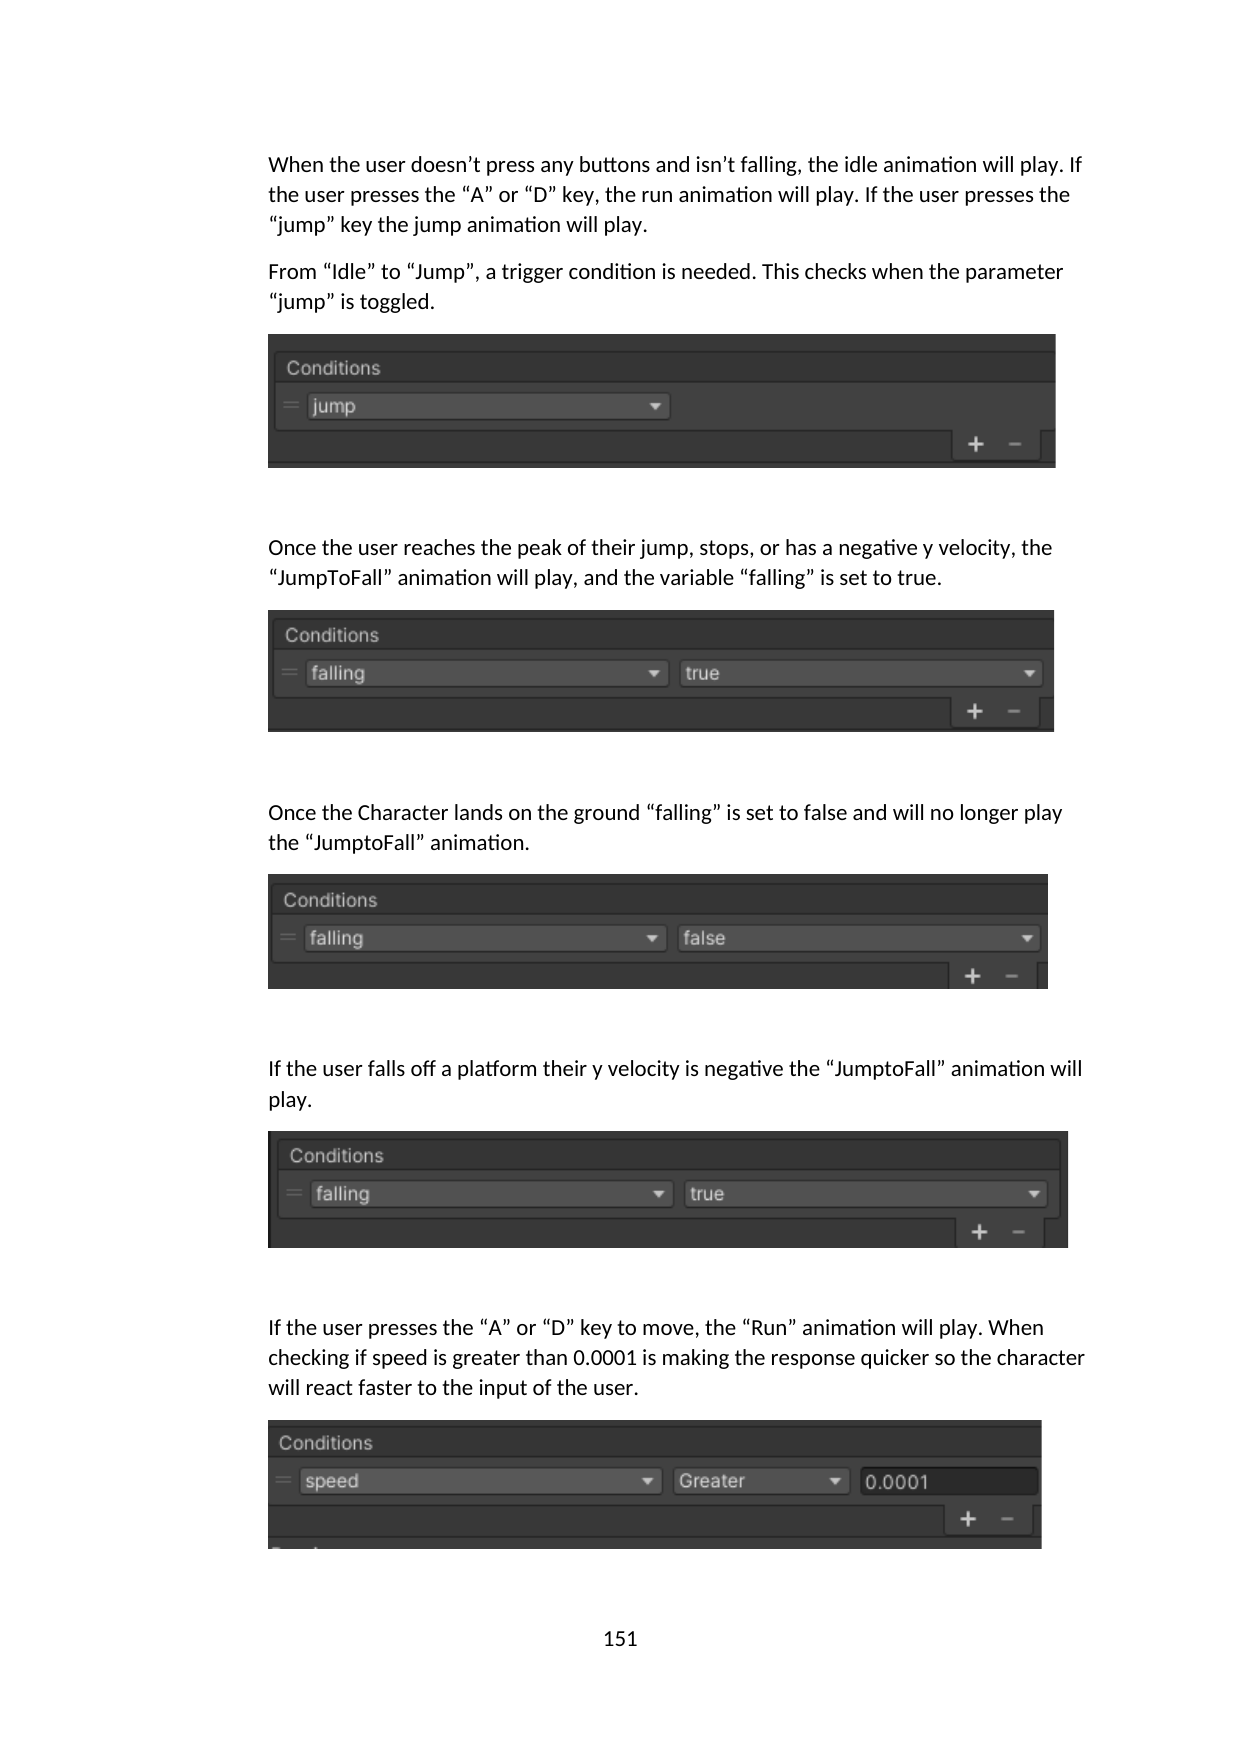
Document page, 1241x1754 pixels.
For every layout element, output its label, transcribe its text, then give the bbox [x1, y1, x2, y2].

text Once the user reaches the peak of their jump, stops, or has a negative y velocity, the “JumpToFall” animation will play, and the variable “falling” is set to true. [268, 533, 1090, 591]
text Once the Character lands on the ground “falling” is set to false and will no longer play the “JumptoFall” animation. [268, 798, 1090, 856]
picture [268, 610, 1055, 732]
picture [268, 874, 1048, 989]
text If the user presses the “A” or “D” key to move, the “Run” animation will play. When checking if speed is greater than 0.0001 is making the response quicker so the character will react faster to the input of the user. [268, 1313, 1090, 1401]
text When the user doesn’t press any buttons and isn’t falling, the idle animation will play. If the user presses the “A” or “D” key, the run animation will play. If the user presses the “jump” key the jump animation will play. [268, 150, 1090, 238]
picture [268, 334, 1056, 468]
picture [268, 1420, 1042, 1549]
picture [268, 1131, 1069, 1248]
text If the user falls off a platform their y velocity is negative the “JumptoFall” animation will play. [268, 1054, 1090, 1113]
text From “Idle” to “Jump”, a trigger condition is needed. This checks when the parameter “jump” is toggled. [268, 257, 1090, 316]
